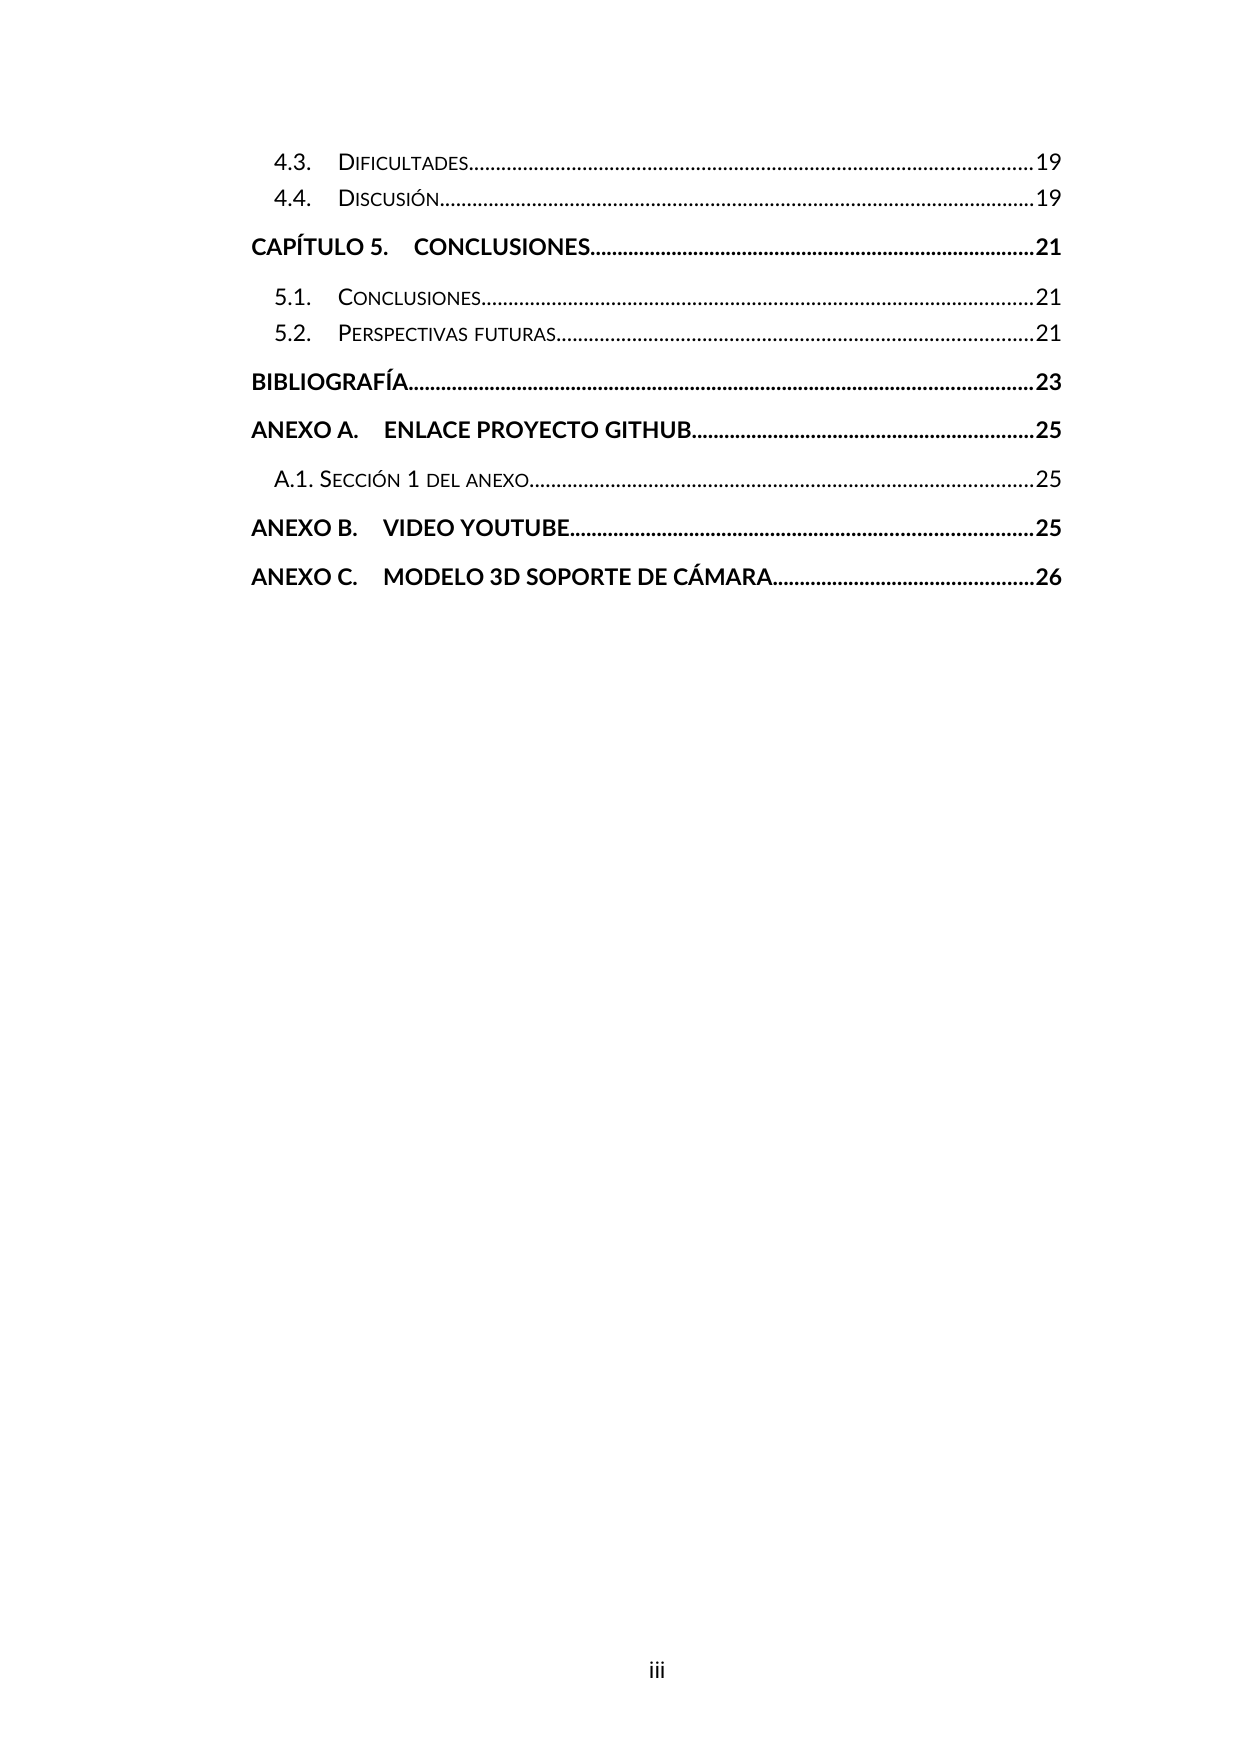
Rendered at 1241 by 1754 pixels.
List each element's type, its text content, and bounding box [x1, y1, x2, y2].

text Capítulo 5. Conclusiones 21 [177, 233, 1063, 261]
text Anexo C. Modelo 3D soporte de cámara 26 [177, 562, 1063, 590]
text Anexo A. Enlace proyecto github 25 [177, 416, 1063, 444]
text 4.3. Dificultades 19 [200, 148, 1063, 175]
text 5.2. Perspectivas futuras 21 [200, 319, 1063, 346]
text Anexo B. Video Youtube 25 [177, 513, 1063, 541]
text 5.1. Conclusiones 21 [200, 282, 1063, 310]
text Bibliografía 23 [177, 368, 1063, 395]
text A.1. Sección 1 del anexo 25 [200, 465, 1063, 493]
text 4.4. Discusión 19 [200, 184, 1063, 212]
